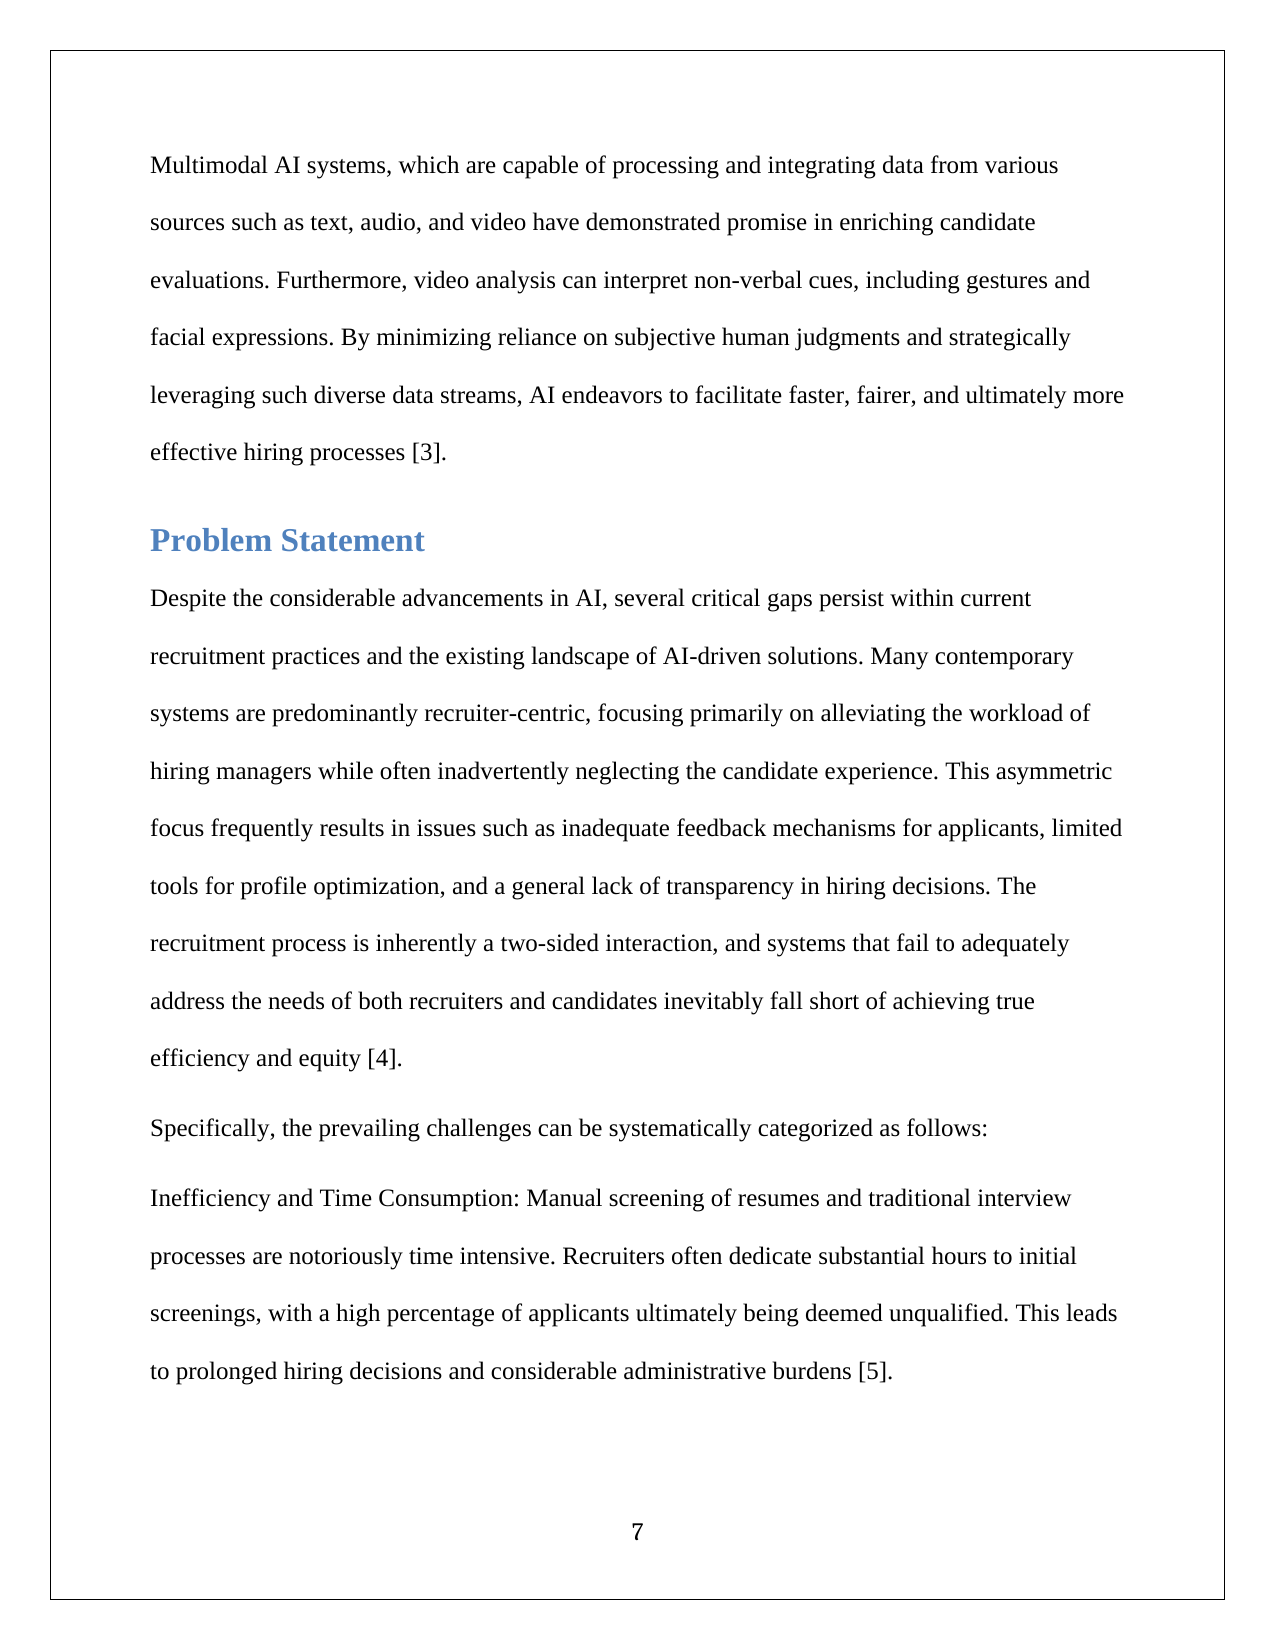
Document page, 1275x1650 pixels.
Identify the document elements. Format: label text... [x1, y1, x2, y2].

text Inefficiency and Time Consumption: Manual screening of resumes and traditional interview processes are notoriously time intensive. Recruiters often dedicate substantial hours to initial screenings, with a high percentage of applicants ultimately being deemed unqualified. This leads to prolonged hiring decisions and considerable administrative burdens [5]. [150, 1183, 1125, 1384]
text Multimodal AI systems, which are capable of processing and integrating data from various sources such as text, audio, and video have demonstrated promise in enriching candidate evaluations. Furthermore, video analysis can interpret non-verbal cues, including gestures and facial expressions. By minimizing reliance on subjective human judgments and strategically leveraging such diverse data streams, AI endeavors to facilitate faster, fairer, and ultimately more effective hiring processes [3]. [150, 150, 1125, 466]
text Despite the considerable advancements in AI, several critical gaps persist within current recruitment practices and the existing landscape of AI-driven solutions. Many contemporary systems are predominantly recruiter-centric, focusing primarily on alleviating the workload of hiring managers while often inadvertently neglecting the candidate experience. This asymmetric focus frequently results in issues such as inadequate feedback mechanisms for applicants, limited tools for profile optimization, and a general lack of transparency in hiring decisions. The recruitment process is inherently a two-sided interaction, and systems that fail to adequately address the needs of both recruiters and candidates inevitably fall short of achieving true efficiency and equity [4]. [150, 583, 1125, 1072]
subtitle Problem Statement [150, 520, 1125, 558]
text Specifically, the prevailing challenges can be systematically categorized as follows: [150, 1113, 1125, 1142]
